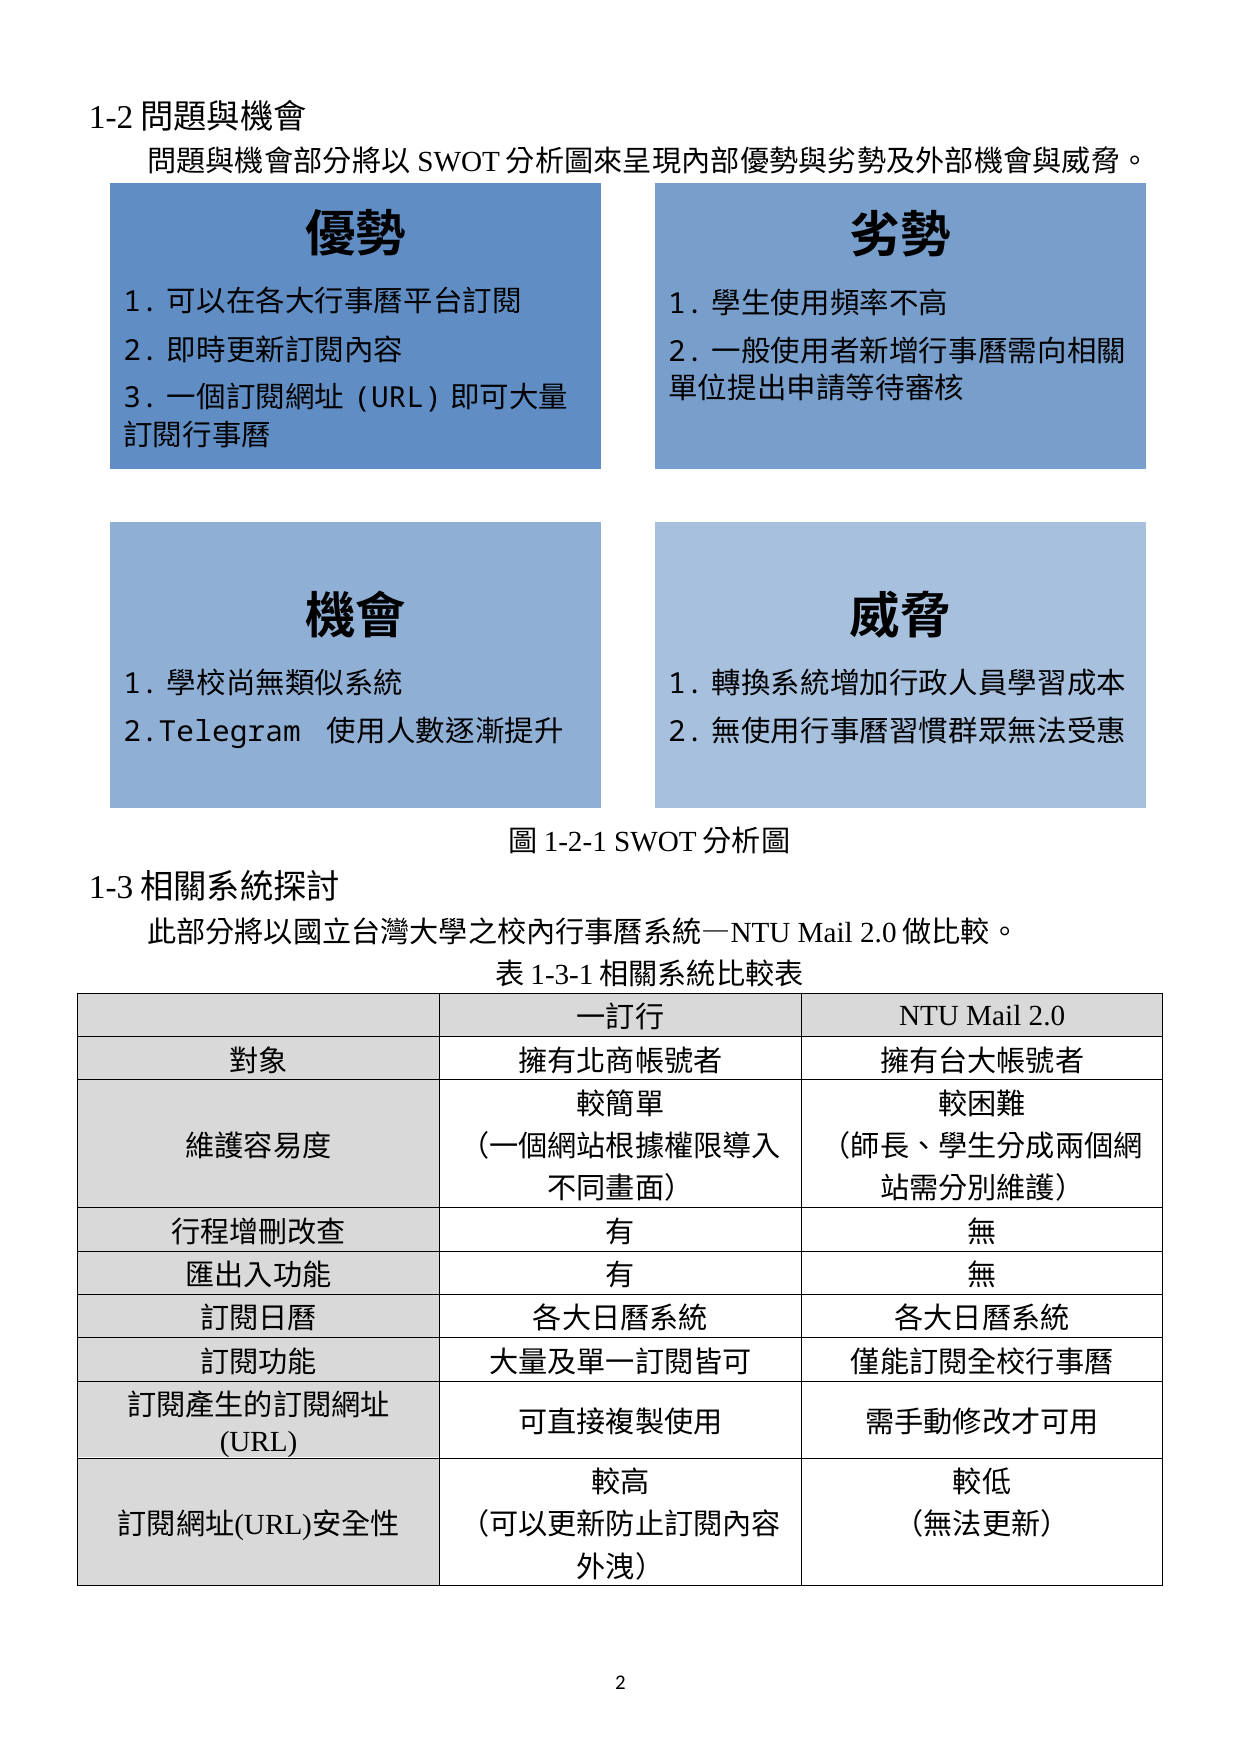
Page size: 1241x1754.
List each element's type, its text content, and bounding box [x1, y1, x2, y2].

table_cell 有 [440, 1252, 801, 1294]
table_cell 訂閱日曆 [78, 1295, 439, 1337]
table_cell 各大日曆系統 [802, 1295, 1162, 1337]
table_cell 較困難 （師長、學生分成兩個網站需分別維護） [802, 1080, 1162, 1207]
text 問題與機會部分將以SWOT分析圖來呈現內部優勢與劣勢及外部機會與威脅。 [89, 138, 1152, 818]
table_header NTU Mail 2.0 [802, 994, 1162, 1036]
table_cell 大量及單一訂閱皆可 [440, 1338, 801, 1381]
text 1-3相關系統探討 [89, 860, 1152, 908]
table_header 一訂行 [440, 994, 801, 1036]
table_cell 可直接複製使用 [440, 1382, 801, 1457]
table_cell 各大日曆系統 [440, 1295, 801, 1337]
table_cell 無 [802, 1208, 1162, 1251]
table_cell 較簡單 （一個網站根據權限導入不同畫面） [440, 1080, 801, 1207]
table_cell 維護容易度 [78, 1080, 439, 1207]
table_cell 僅能訂閱全校行事曆 [802, 1338, 1162, 1381]
table_cell 訂閱產生的訂閱網址(URL) [78, 1382, 439, 1457]
table_cell 需手動修改才可用 [802, 1382, 1162, 1457]
table_cell 較高 （可以更新防止訂閱內容外洩） [440, 1459, 801, 1585]
table_cell ^2.4.0 [655, 183, 1146, 469]
table_cell 對象 [78, 1037, 439, 1079]
table_cell 匯出入功能 [78, 1252, 439, 1294]
text 表1-3-1相關系統比較表 [89, 950, 1152, 993]
table_cell 訂閱功能 [78, 1338, 439, 1381]
table_cell 有 [440, 1208, 801, 1251]
table_cell 行程增刪改查 [78, 1208, 439, 1251]
text 1-2問題與機會 [89, 89, 1152, 138]
table_header [78, 994, 439, 1036]
table_cell 擁有北商帳號者 [440, 1037, 801, 1079]
table_cell 較低 （無法更新） [802, 1459, 1162, 1585]
table_cell 訂閱網址(URL)安全性 [78, 1459, 439, 1585]
list 此部分將以國立台灣大學之校內行事曆系統—NTU Mail 2.0做比較。 [89, 908, 1152, 950]
text 圖1-2-1 SWOT分析圖 [89, 818, 1152, 860]
table_cell 無 [802, 1252, 1162, 1294]
table_cell 條件過濾 [110, 522, 601, 808]
table_cell 擁有台大帳號者 [802, 1037, 1162, 1079]
